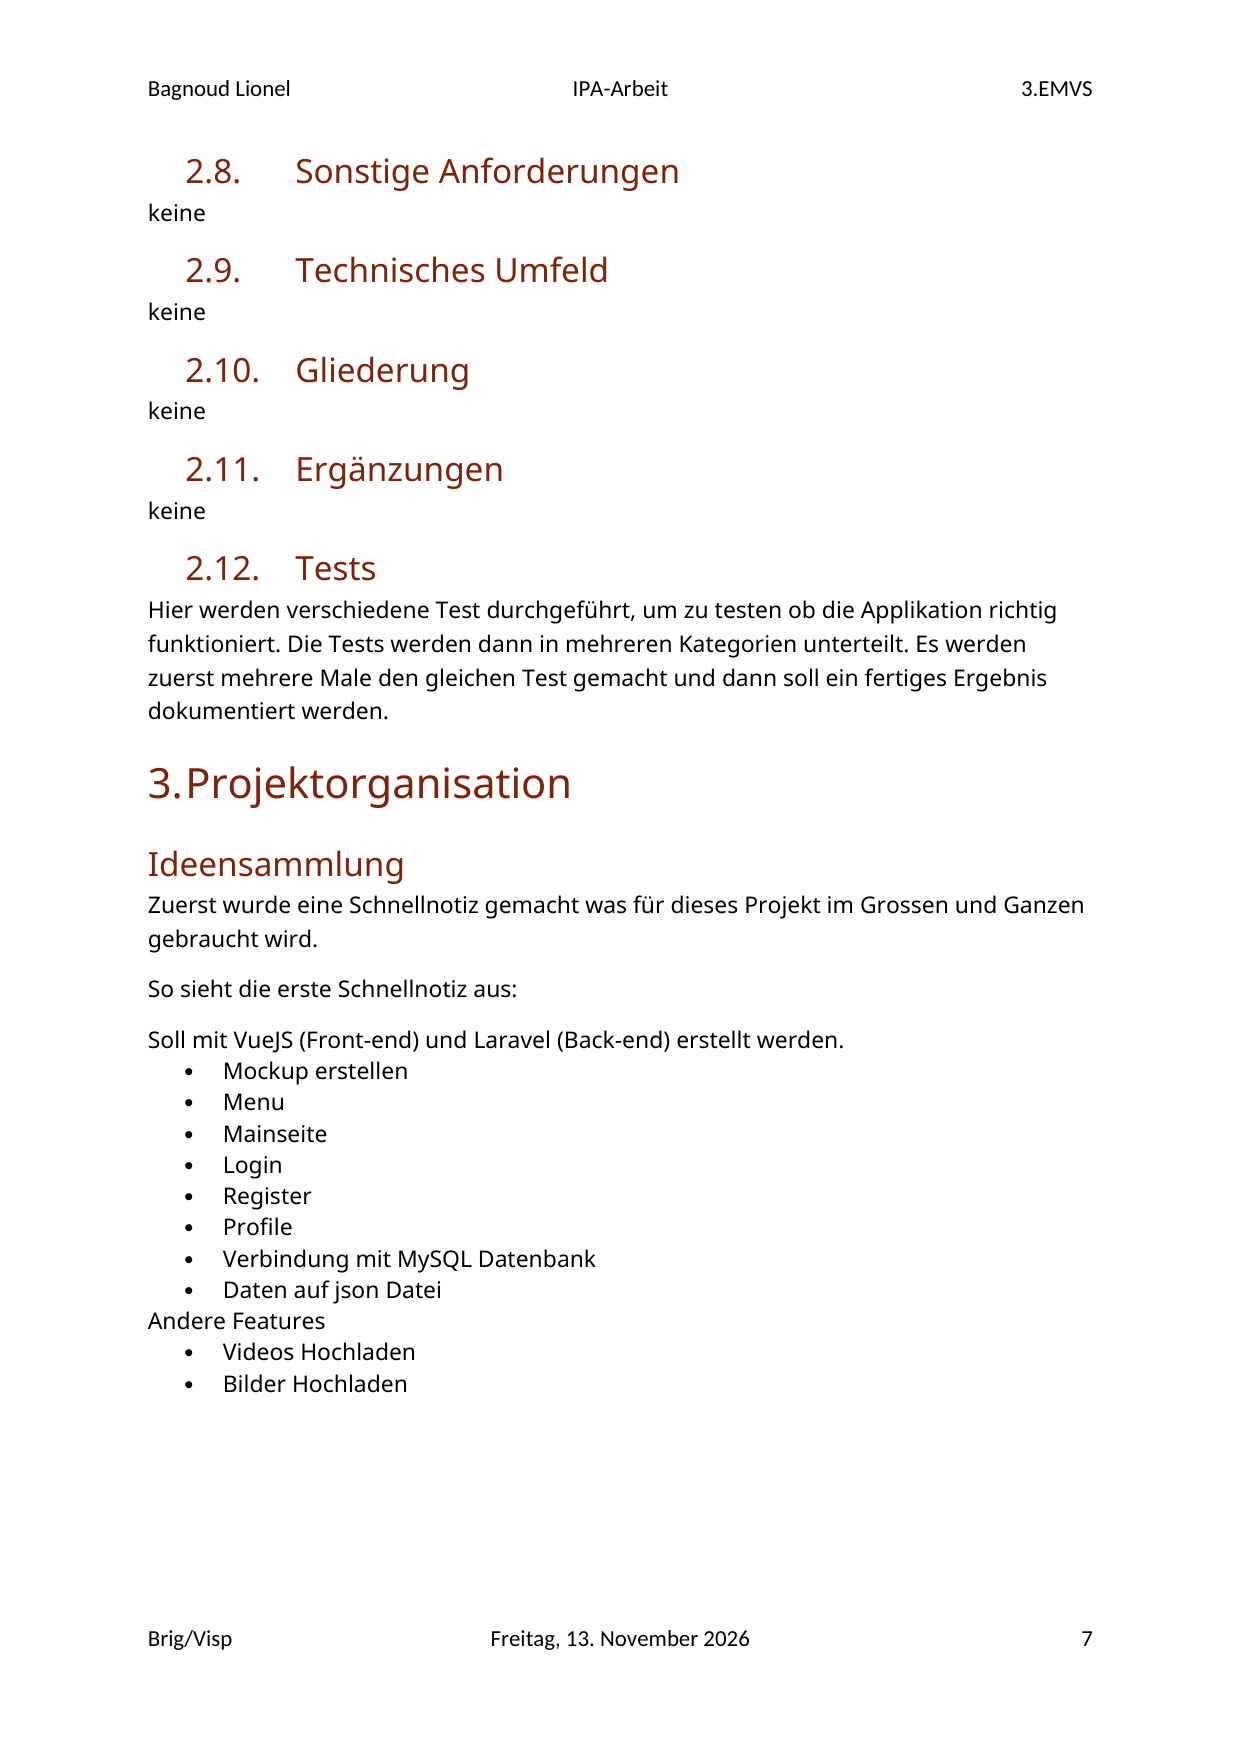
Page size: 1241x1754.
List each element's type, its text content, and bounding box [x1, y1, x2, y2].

list Mockup erstellen [185, 1055, 1093, 1086]
subtitle Sonstige Anforderungen [185, 148, 1093, 193]
list Bilder Hochladen [185, 1368, 1093, 1399]
list Profile [185, 1211, 1093, 1243]
text keine [148, 395, 1093, 427]
text keine [148, 296, 1093, 327]
subtitle Tests [185, 545, 1093, 591]
subtitle Technisches Umfeld [185, 247, 1093, 292]
text Hier werden verschiedene Test durchgeführt, um zu testen ob die Applikation richtig funktioniert. Die Tests werden dann in mehreren Kategorien unterteilt. Es werden zuerst mehrere Male den gleichen Test gemacht und dann soll ein fertiges Ergebnis dokumentiert werden. [148, 594, 1093, 727]
text keine [148, 495, 1093, 526]
subtitle Projektorganisation [148, 754, 1093, 811]
list Verbindung mit MySQL Datenbank [185, 1243, 1093, 1274]
subtitle Ergänzungen [185, 446, 1093, 491]
text Andere Features [148, 1305, 1093, 1336]
list Daten auf json Datei [185, 1274, 1093, 1305]
subtitle Gliederung [185, 346, 1093, 392]
list Videos Hochladen [185, 1336, 1093, 1368]
list Mainseite [185, 1118, 1093, 1149]
list Menu [185, 1086, 1093, 1118]
text So sieht die erste Schnellnotiz aus: [148, 973, 1093, 1005]
text Soll mit VueJS (Front-end) und Laravel (Back-end) erstellt werden. [148, 1024, 1093, 1055]
list Register [185, 1180, 1093, 1211]
list Login [185, 1149, 1093, 1180]
text Zuerst wurde eine Schnellnotiz gemacht was für dieses Projekt im Grossen und Ganzen gebraucht wird. [148, 889, 1093, 954]
subtitle Ideensammlung [148, 840, 1093, 886]
text keine [148, 197, 1093, 228]
